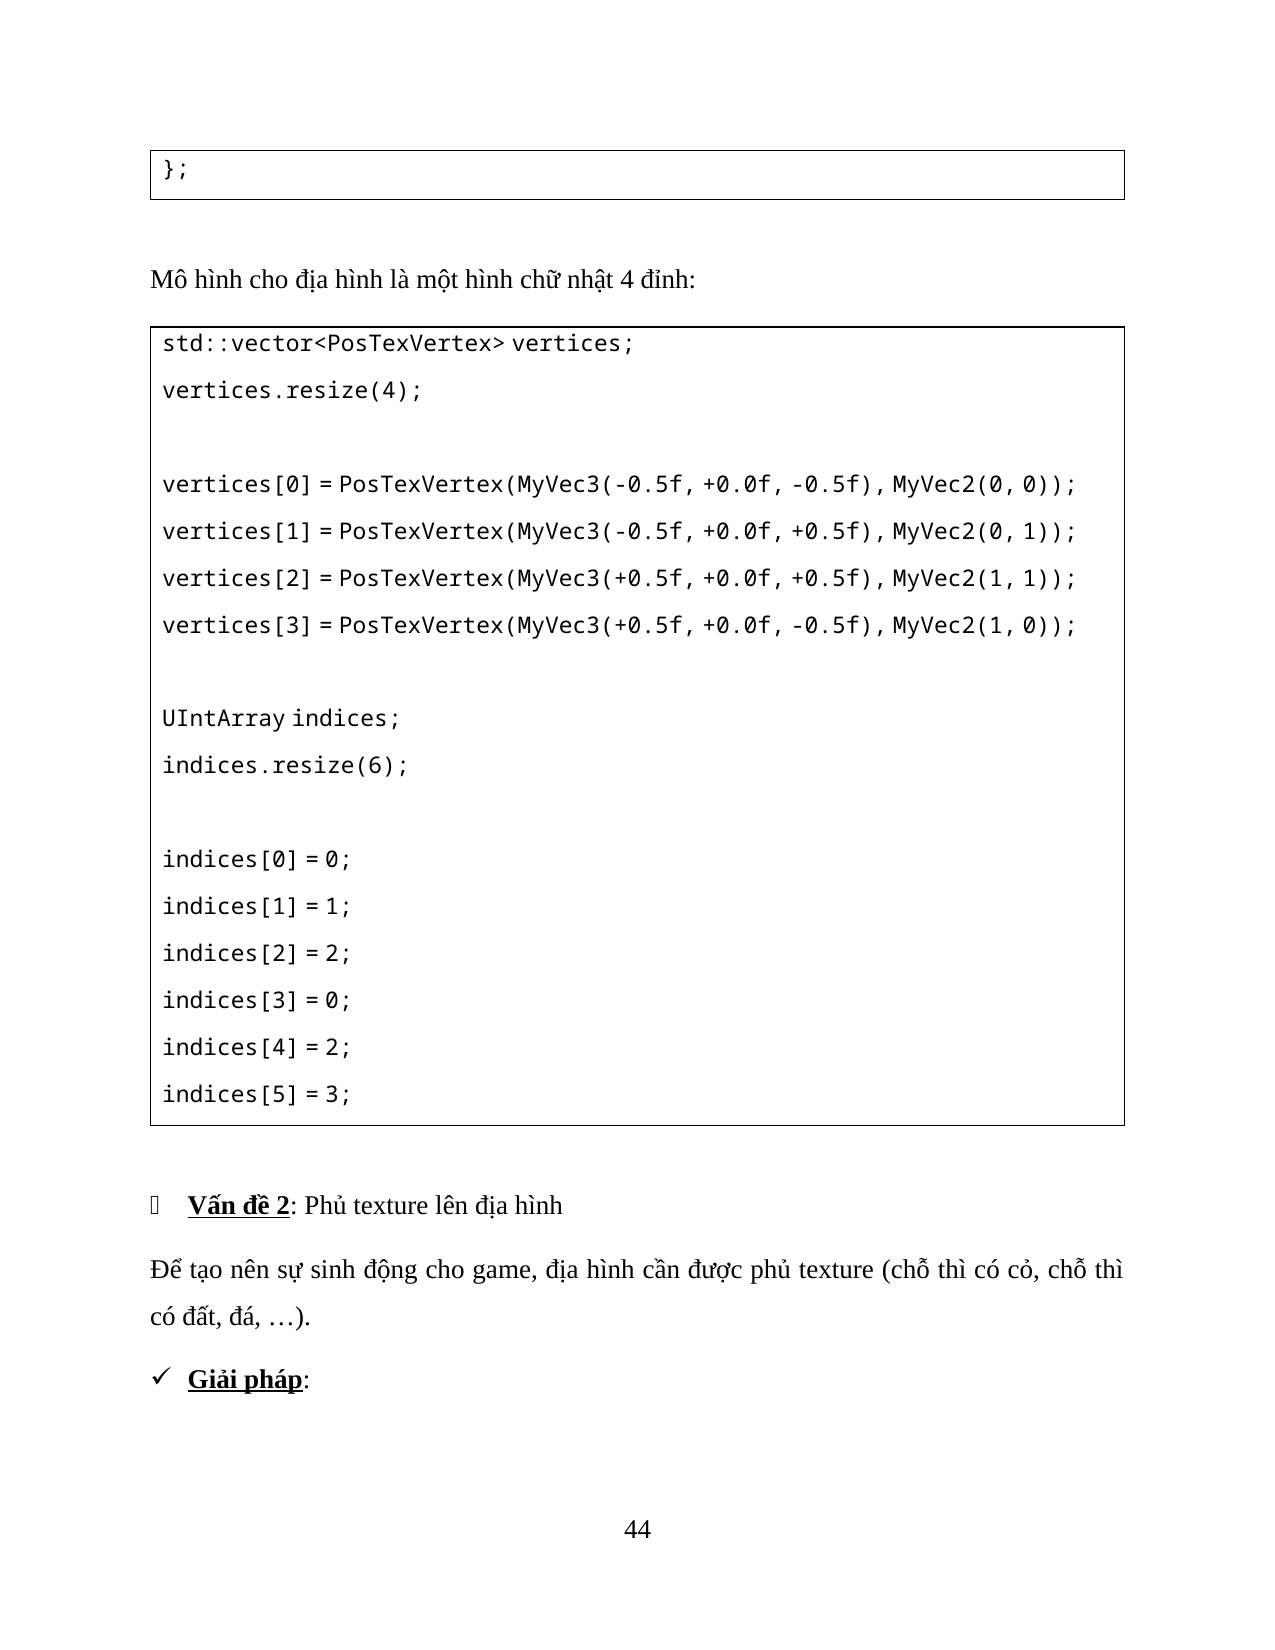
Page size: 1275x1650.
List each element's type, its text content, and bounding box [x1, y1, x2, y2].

text Để tạo nên sự sinh động cho game, địa hình cần được phủ texture (chỗ thì có cỏ, chỗ thì có đất, đá, …). [150, 1253, 1125, 1331]
list Vấn đề 2: Phủ texture lên địa hình [150, 1189, 1125, 1221]
text Mô hình cho địa hình là một hình chữ nhật 4 đỉnh: [150, 263, 1125, 294]
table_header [151, 151, 1124, 199]
table_header std::vector<PosTexVertex> vertices; vertices.resize(4); vertices[0] = PosTexVertex(MyVec3(-0.5f, +0.0f, -0.5f), MyVec2(0, 0)); vertices[1] = PosTexVertex(MyVec3(-0.5f, +0.0f, +0.5f), MyVec2(0, 1)); vertices[2] = PosTexVertex(MyVec3(+0.5f, +0.0f, +0.5f), MyVec2(1, 1)); vertices[3] = PosTexVertex(MyVec3(+0.5f, +0.0f, -0.5f), MyVec2(1, 0)); UIntArray indices; indices.resize(6); indices[0] = 0; indices[1] = 1; indices[2] = 2; indices[3] = 0; indices[4] = 2; indices[5] = 3; [151, 328, 1124, 1125]
list Giải pháp: [150, 1363, 1125, 1394]
